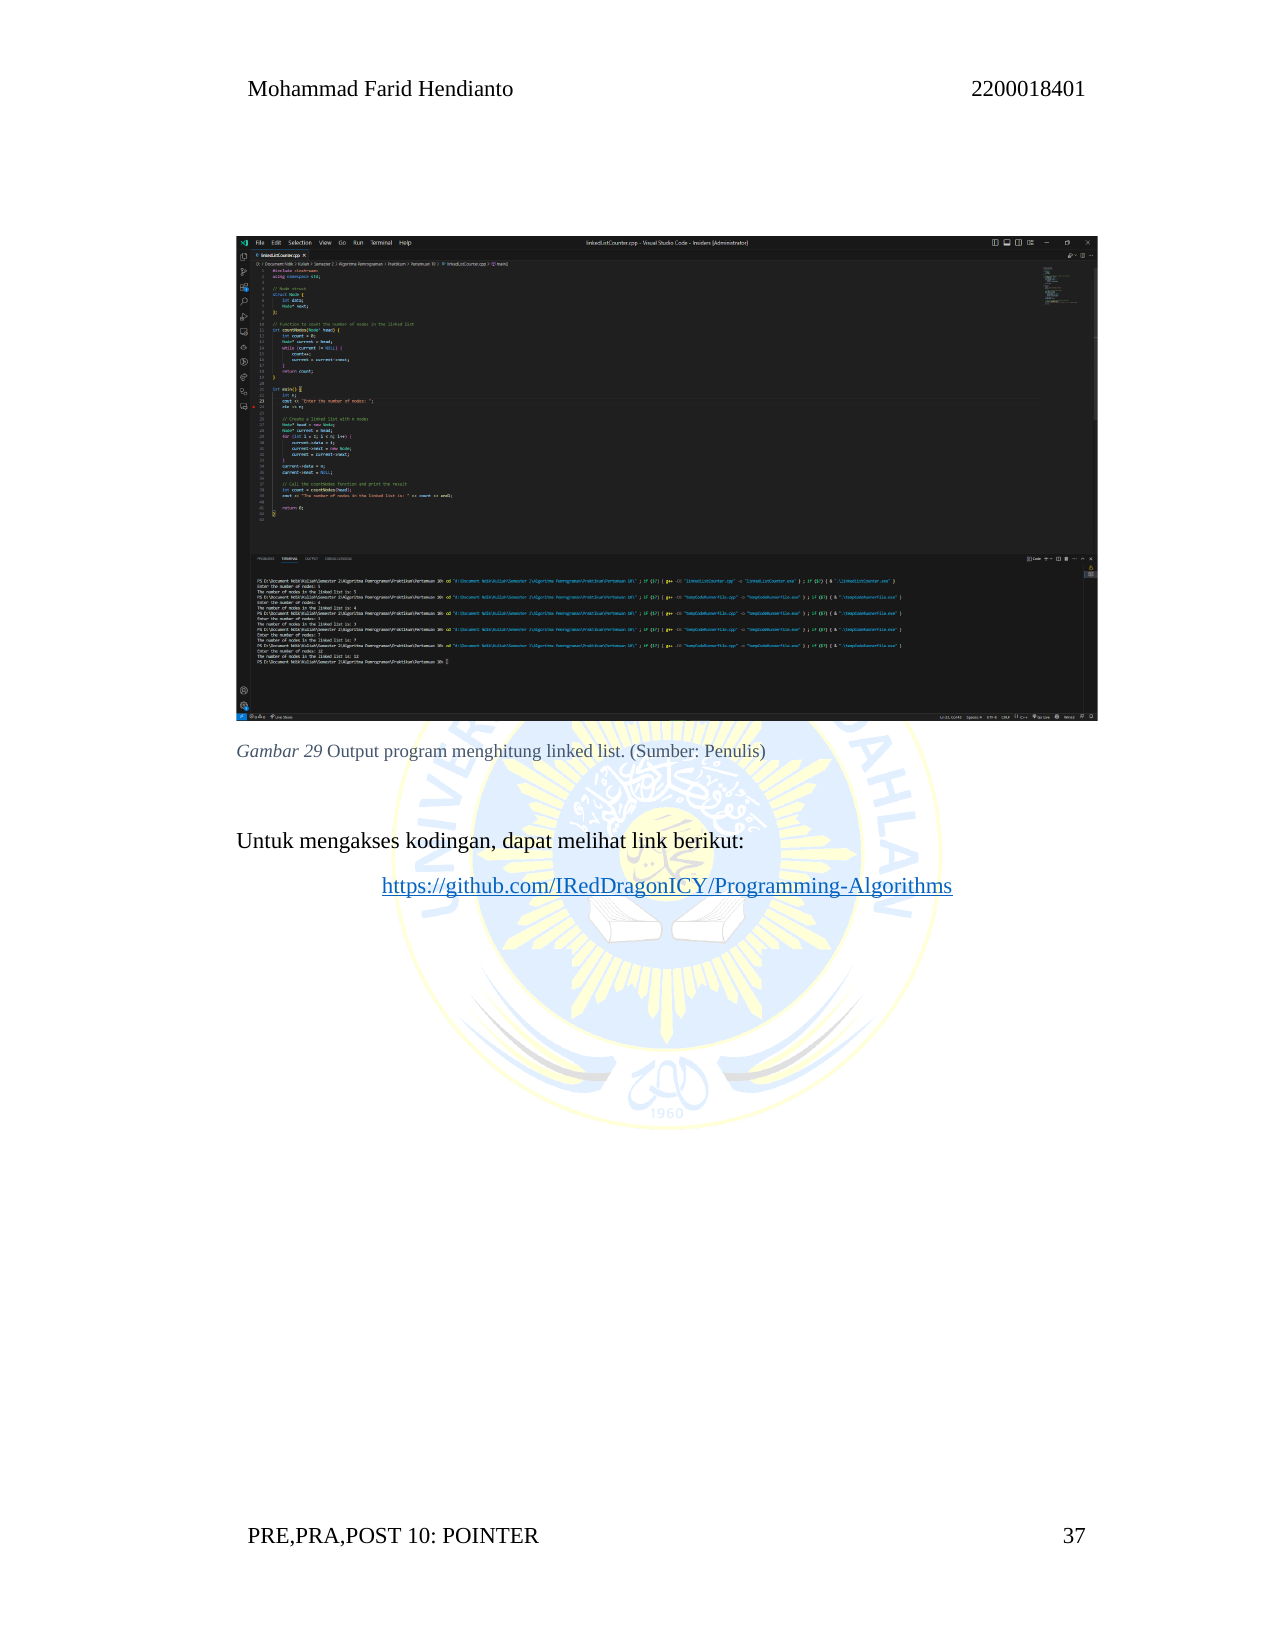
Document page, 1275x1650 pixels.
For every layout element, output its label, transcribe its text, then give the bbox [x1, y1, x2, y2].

text https://github.com/IRedDragonICY/Programming-Algorithms [236, 872, 1098, 898]
text Gambar 29 Output program menghitung linked list. (Sumber: Penulis) [236, 739, 1098, 761]
picture [236, 236, 1098, 721]
text Untuk mengakses kodingan, dapat melihat link berikut: [236, 827, 1098, 853]
